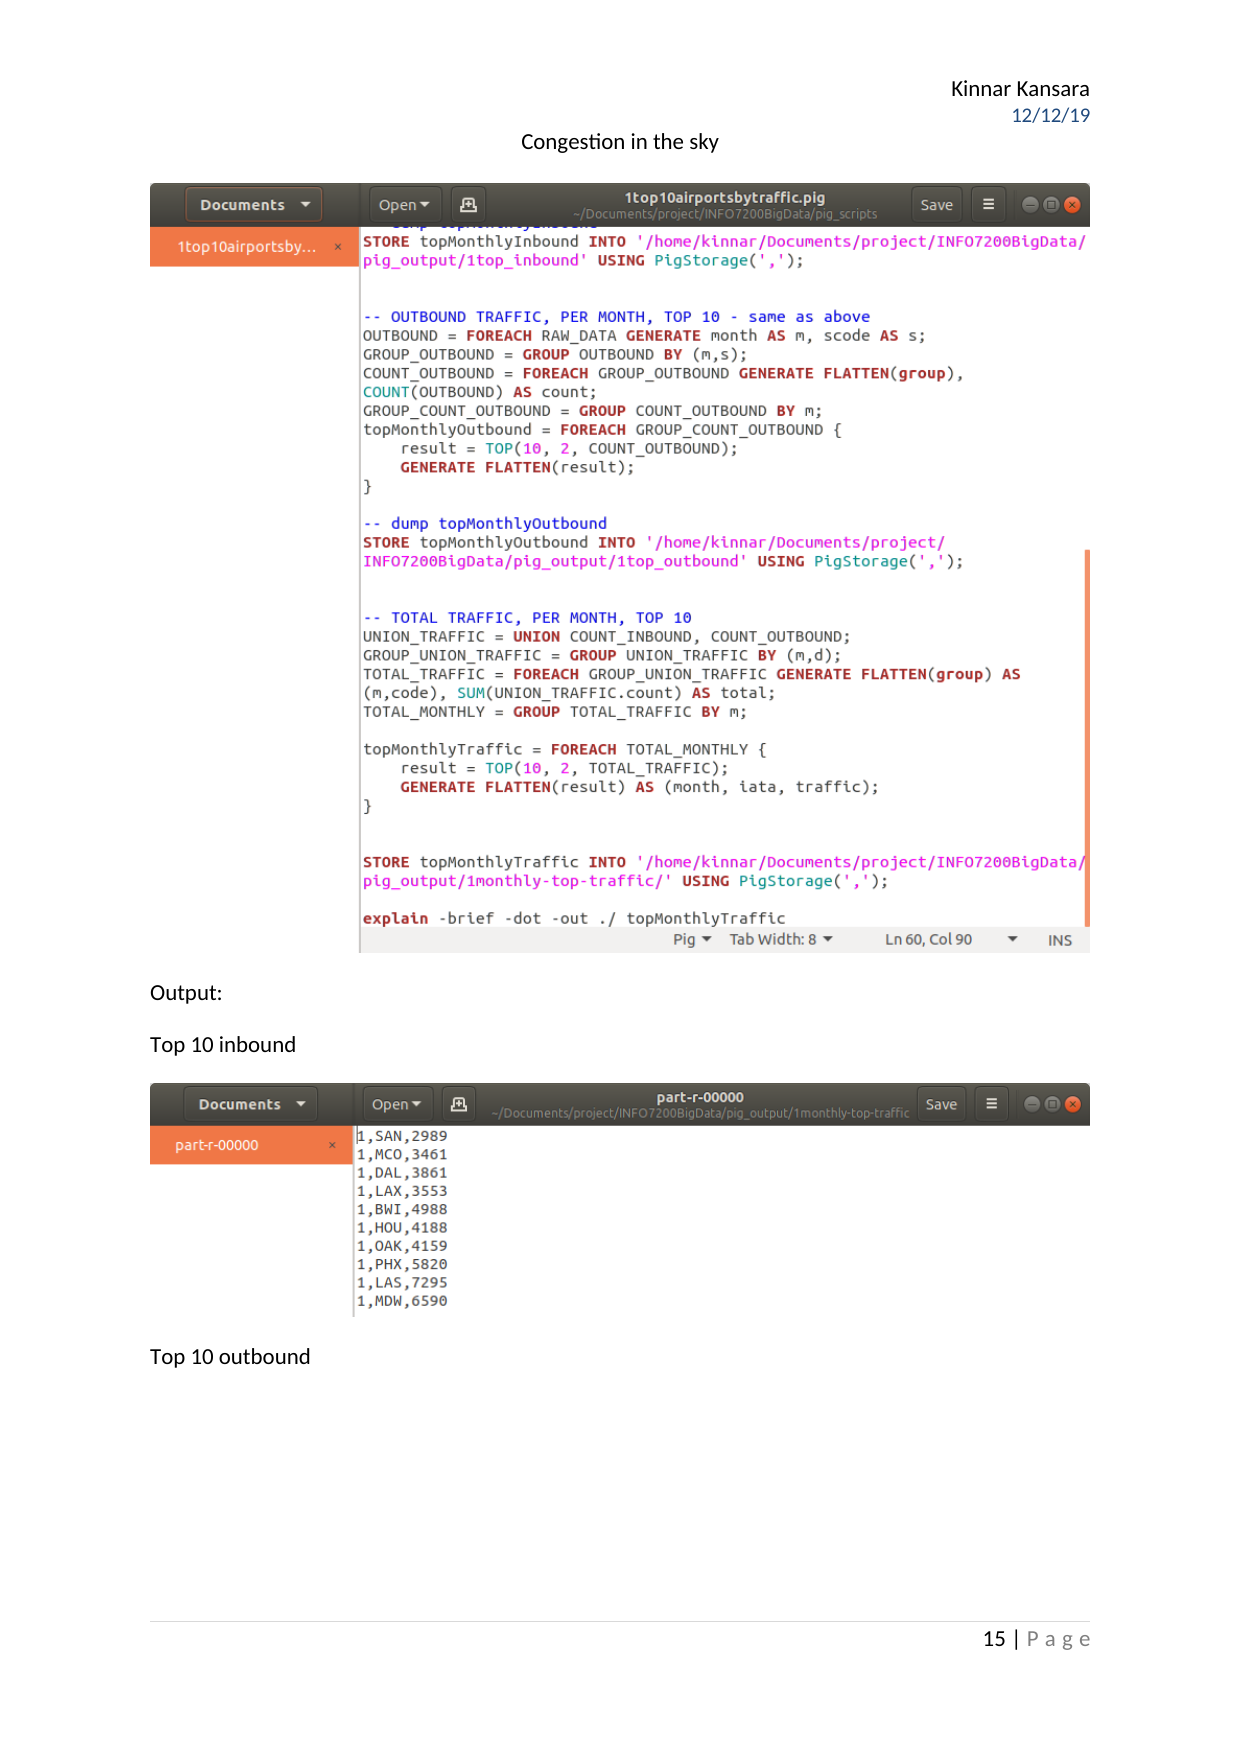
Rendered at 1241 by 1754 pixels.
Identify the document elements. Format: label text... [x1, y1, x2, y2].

text Top 10 outbound [150, 1342, 1090, 1370]
picture [150, 183, 1090, 953]
text Output: [150, 978, 1090, 1006]
picture [150, 1083, 1090, 1317]
text Top 10 inbound [150, 1031, 1090, 1059]
